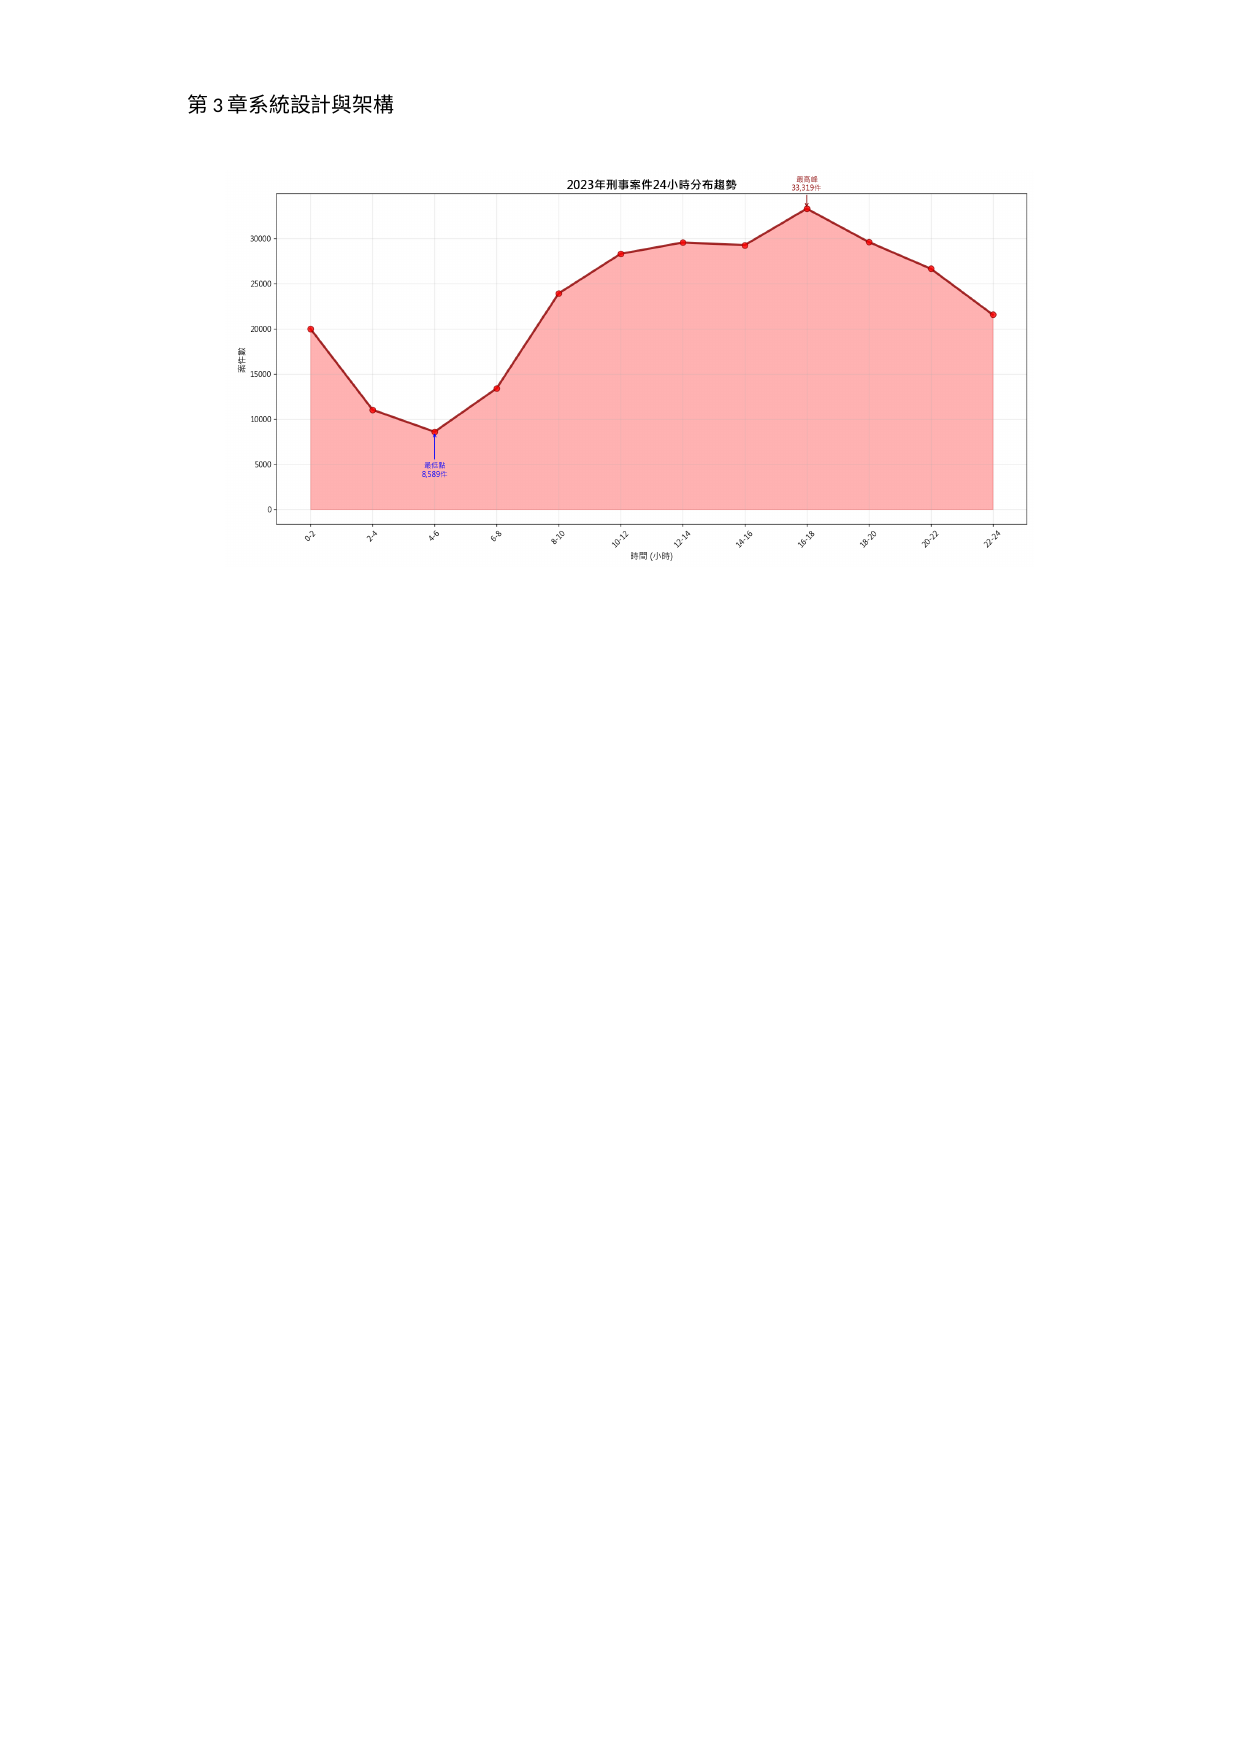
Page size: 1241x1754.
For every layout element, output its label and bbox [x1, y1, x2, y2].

picture [225, 170, 1034, 567]
